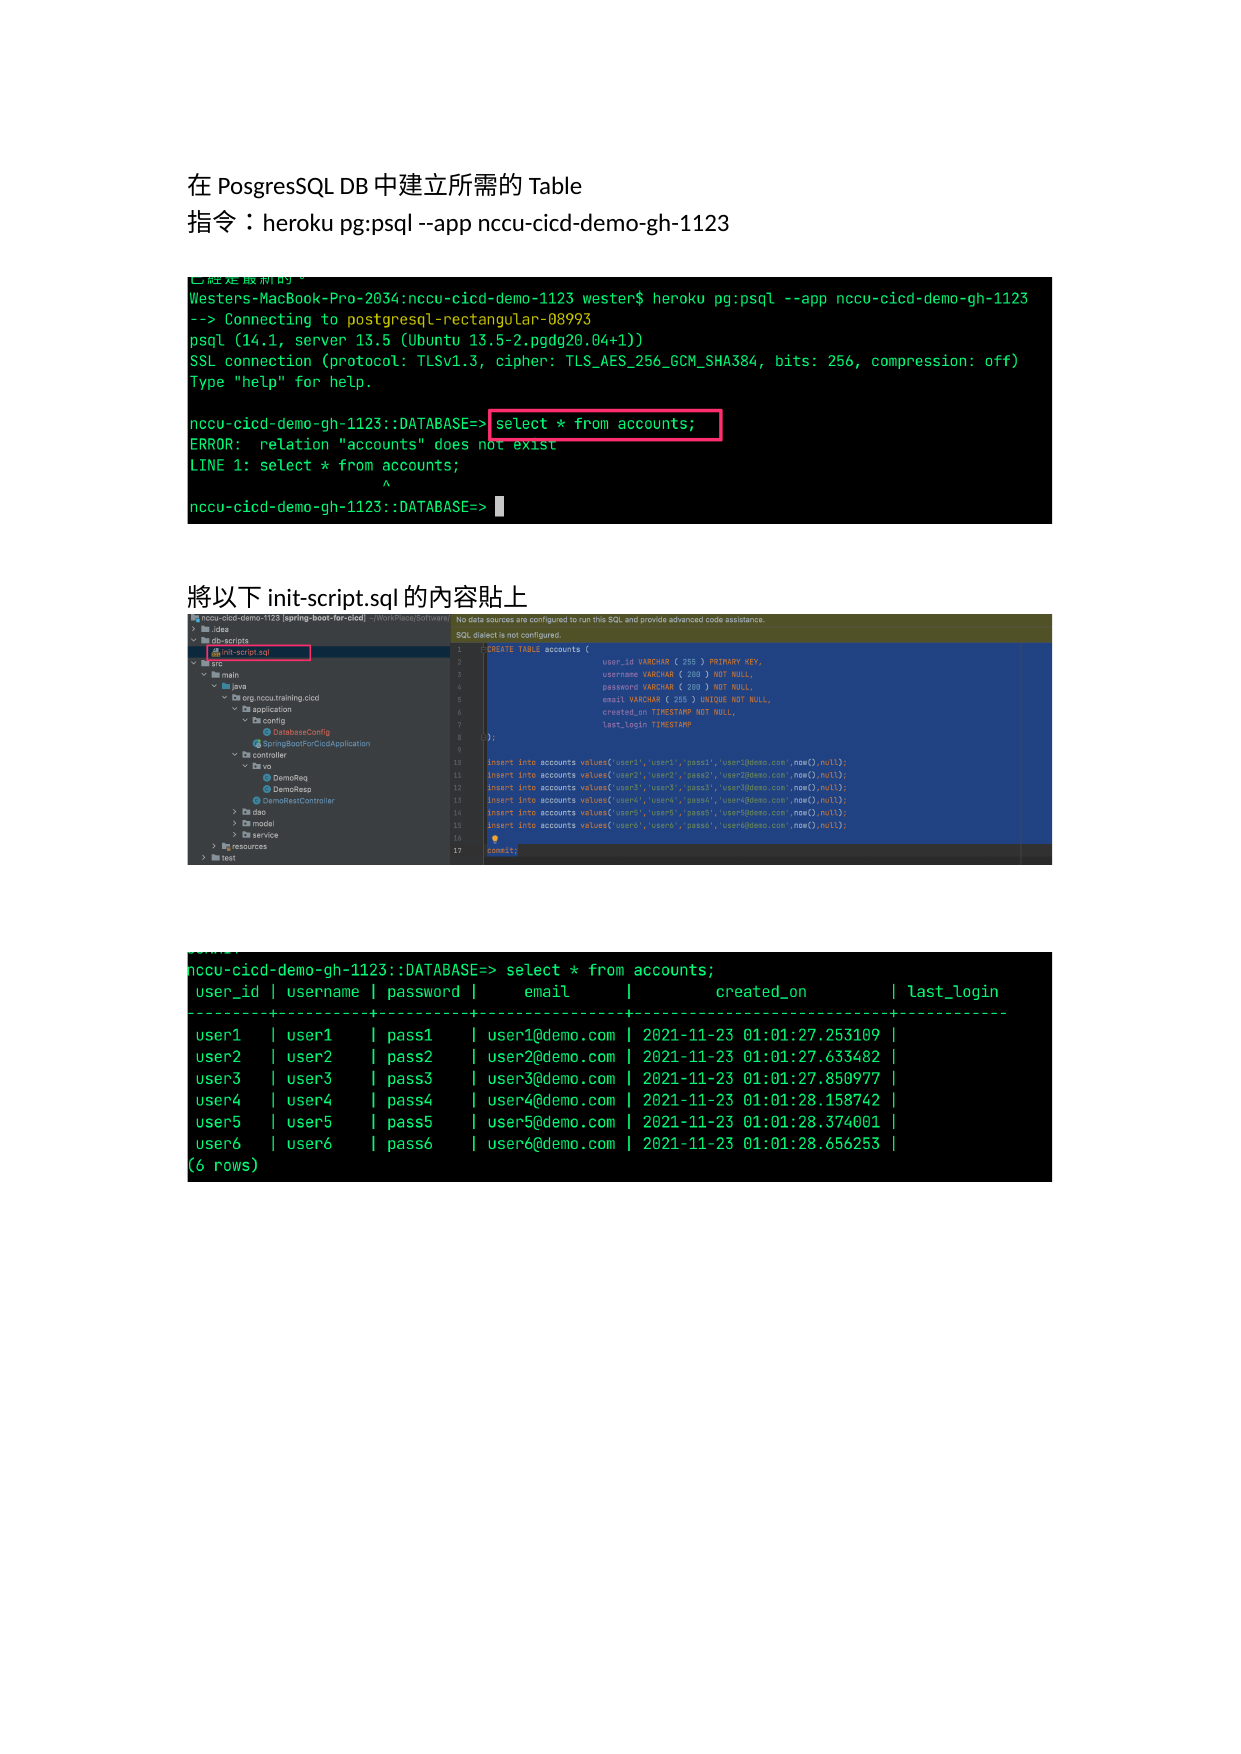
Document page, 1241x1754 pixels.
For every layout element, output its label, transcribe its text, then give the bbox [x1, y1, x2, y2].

text 在PosgresSQL DB中建立所需的Table [187, 164, 1053, 202]
picture [187, 614, 1053, 865]
picture [187, 277, 1053, 524]
text 將以下init-script.sql的內容貼上 [187, 577, 1053, 614]
text 指令：heroku pg:psql --app nccu-cicd-demo-gh-1123 [187, 202, 1053, 239]
picture [187, 952, 1053, 1182]
